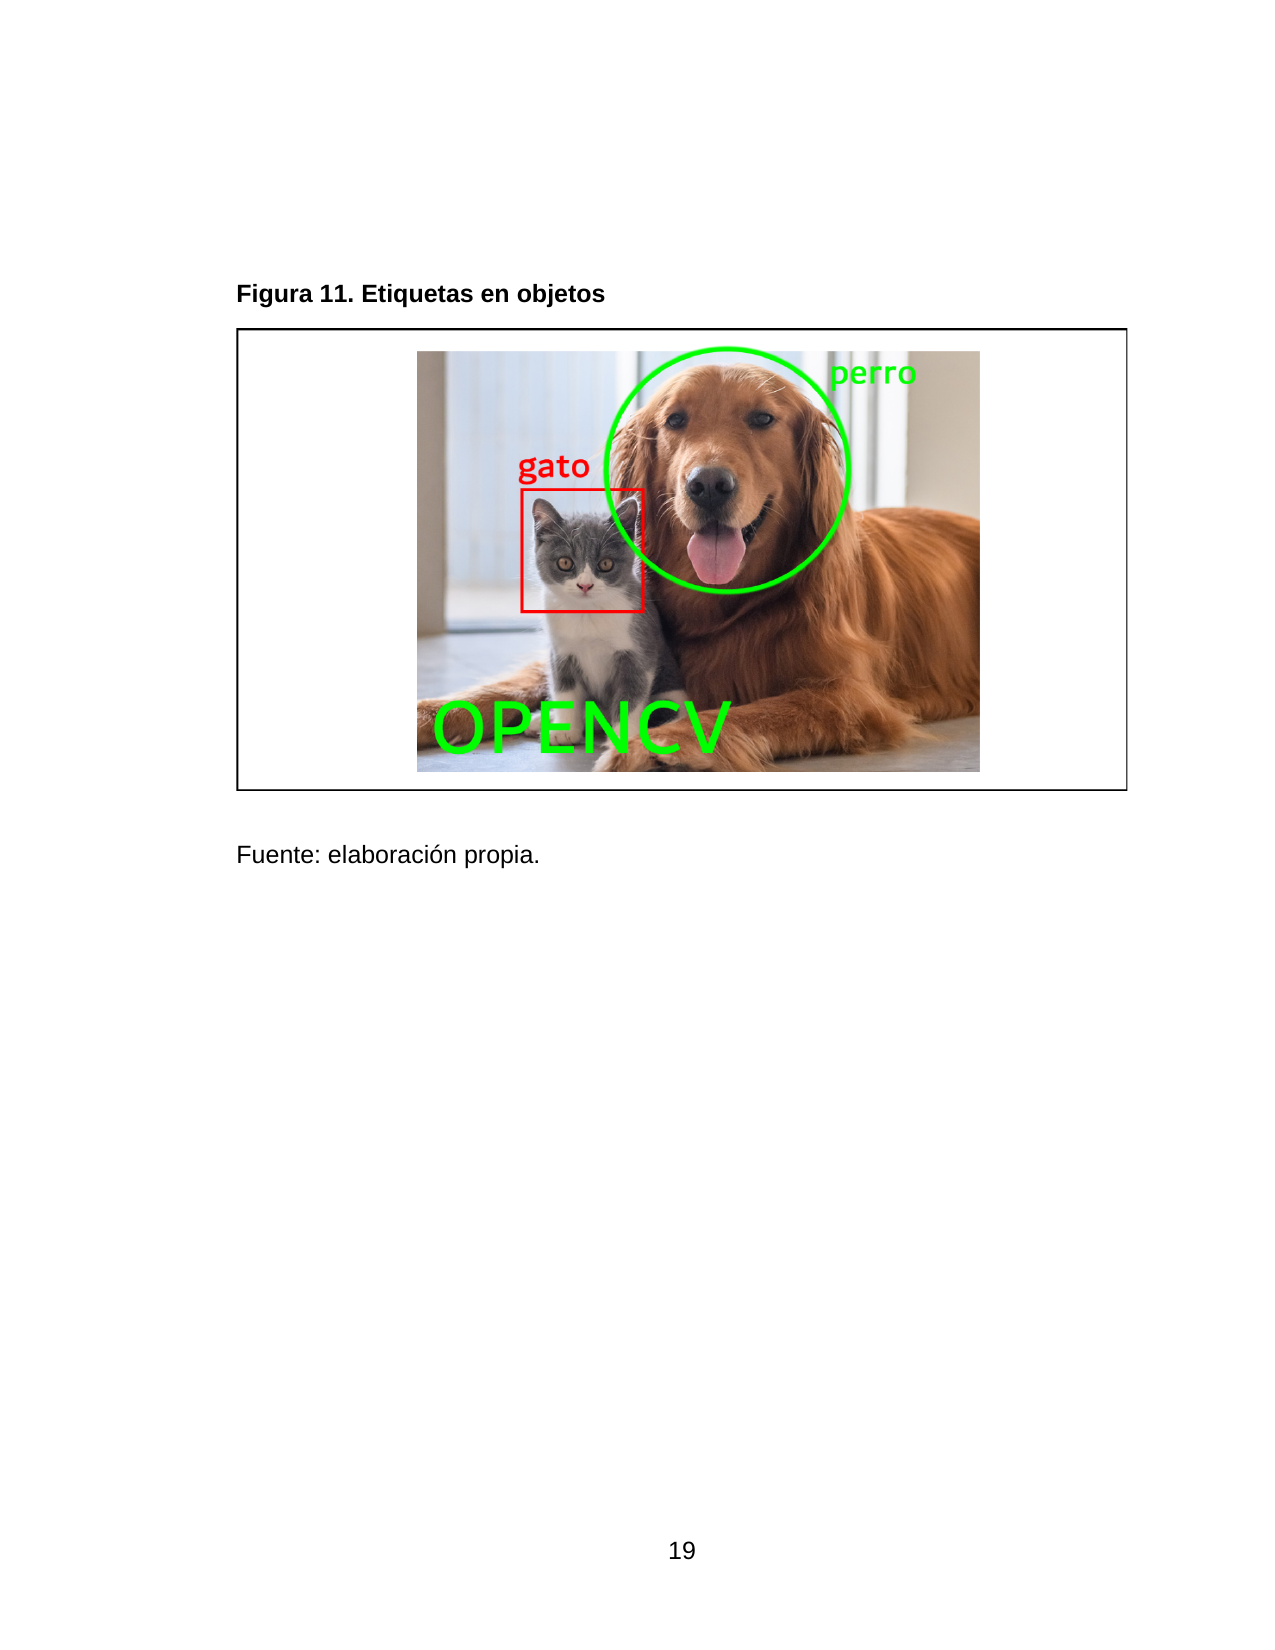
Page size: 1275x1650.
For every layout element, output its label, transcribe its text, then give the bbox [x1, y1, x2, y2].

text Fuente: elaboración propia. [236, 840, 1127, 869]
picture [236, 328, 1128, 791]
text Figura 11. Etiquetas en objetos [236, 279, 1127, 308]
